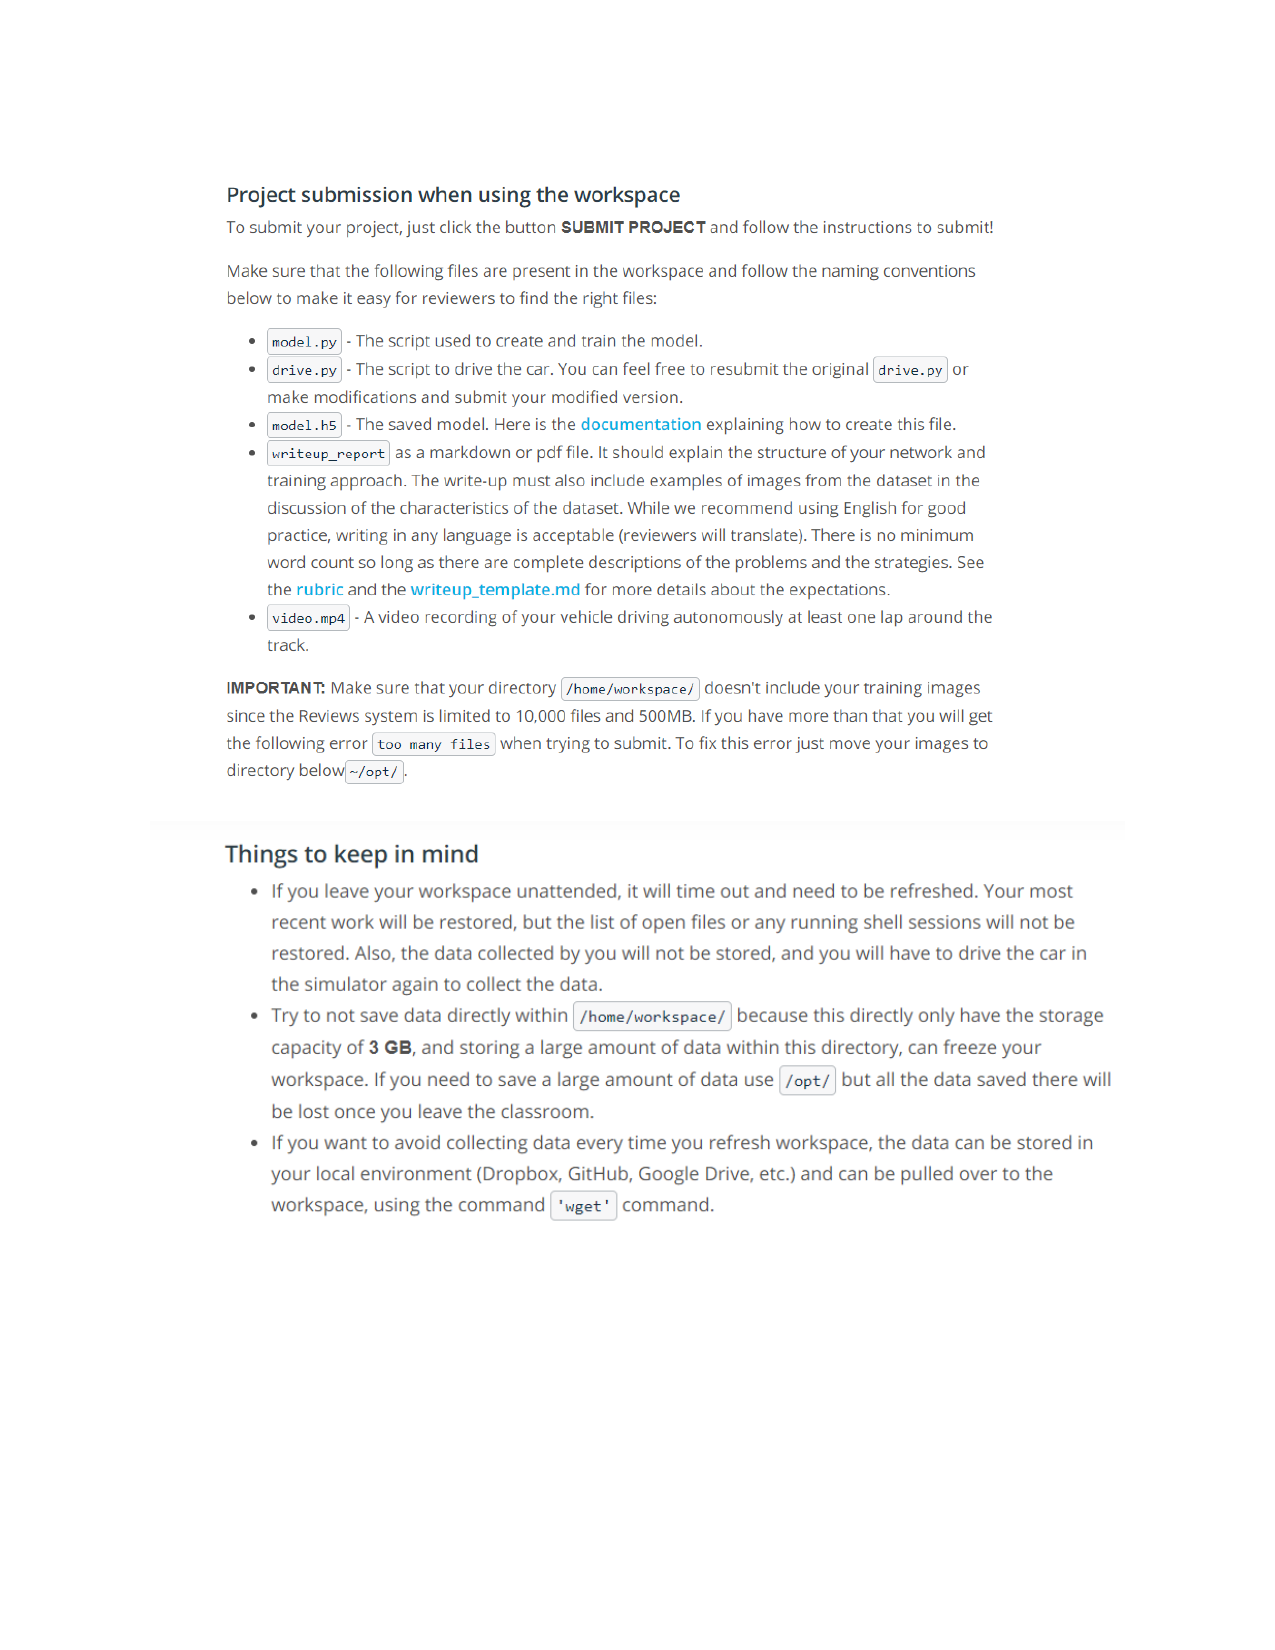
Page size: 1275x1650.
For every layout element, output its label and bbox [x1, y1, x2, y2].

picture [150, 150, 1125, 802]
picture [150, 821, 1125, 1232]
